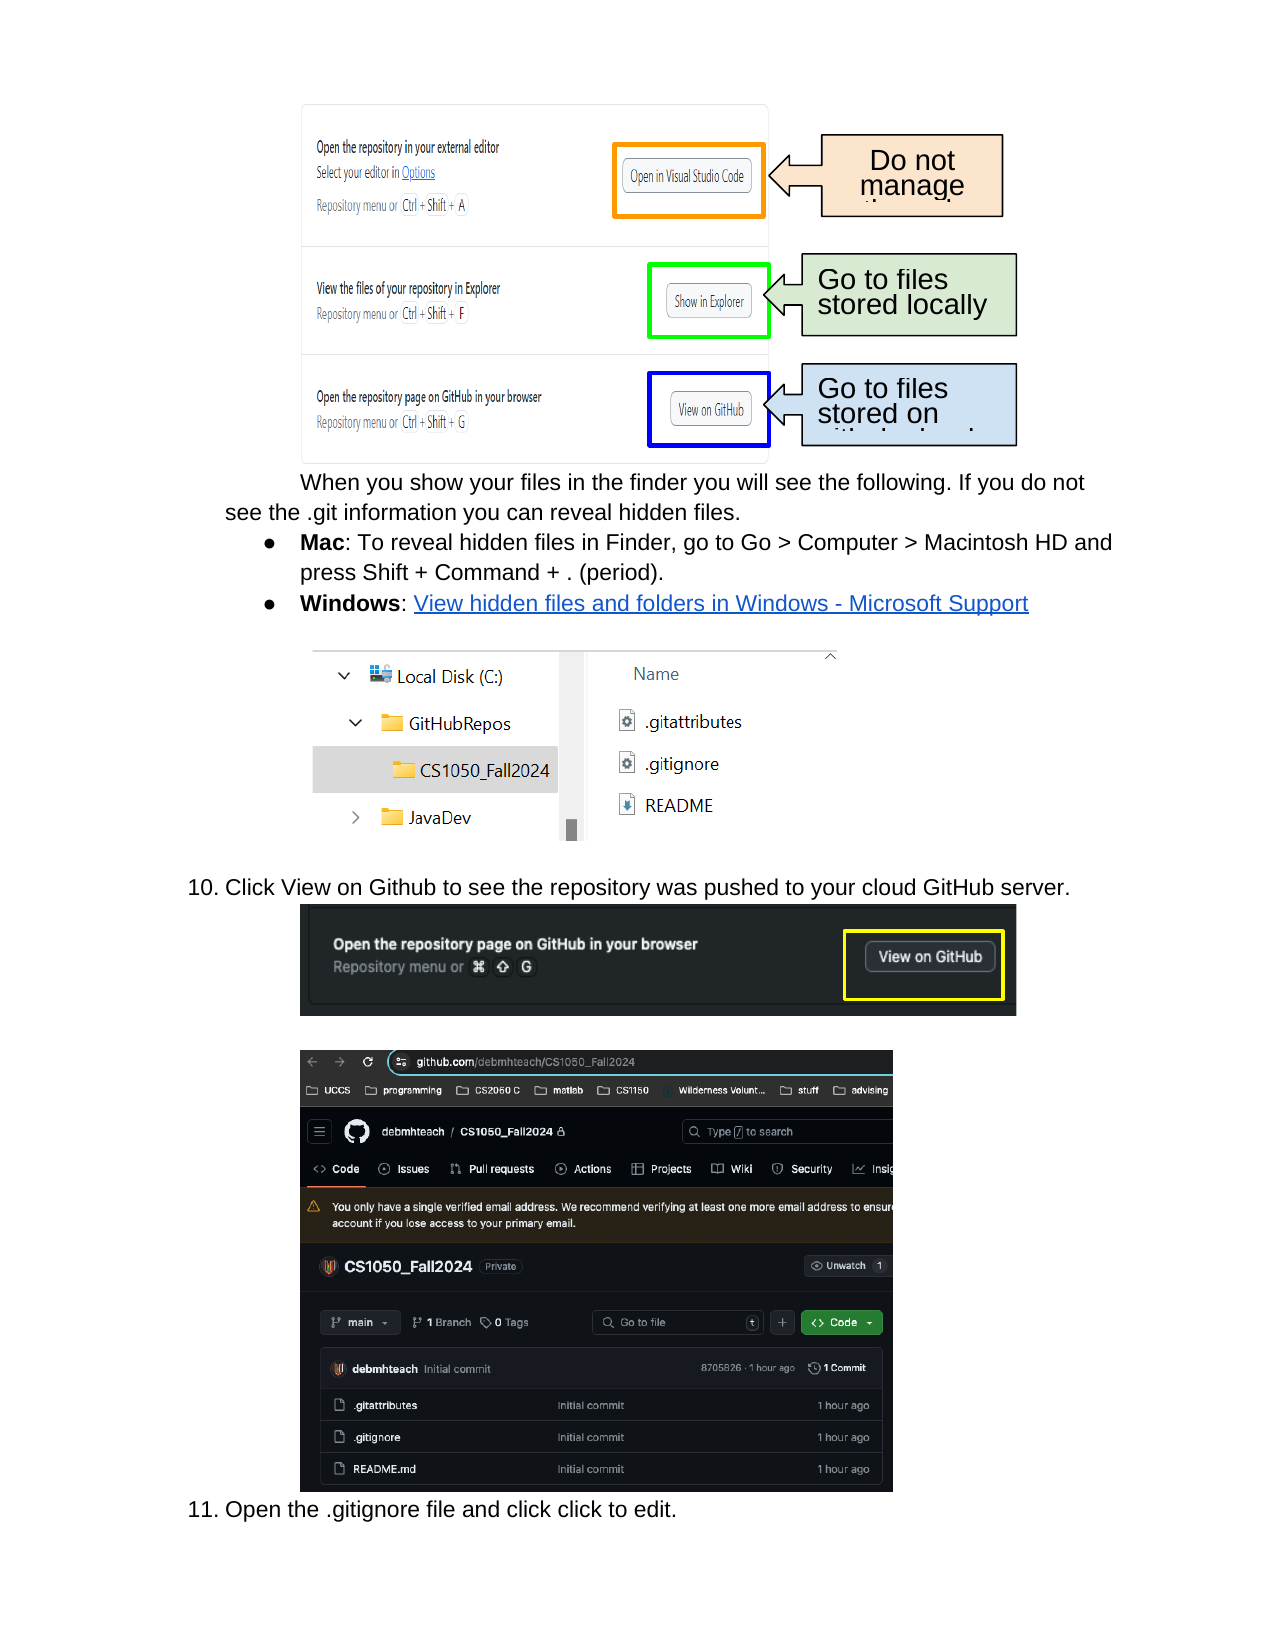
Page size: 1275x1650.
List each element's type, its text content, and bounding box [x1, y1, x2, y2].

picture [300, 1050, 893, 1492]
picture [652, 375, 767, 443]
picture [300, 104, 780, 465]
list Click View on Github to see the repository was pushed to your cloud GitHub server. [187, 874, 1125, 901]
picture [312, 650, 837, 841]
picture [652, 267, 767, 335]
list Mac: To reveal hidden files in Finder, go to Go > Computer > Macintosh HD and press Shift + Command + . (period). [262, 529, 1125, 586]
list Windows: View hidden files and folders in Windows - Microsoft Support [262, 589, 1125, 616]
text When you show your files in the finder you will see the following. If you do not see the .git information you can reveal hidden files. [225, 469, 1125, 525]
picture [300, 904, 1017, 1016]
list Open the .gitignore file and click click to edit. [187, 1496, 1125, 1522]
